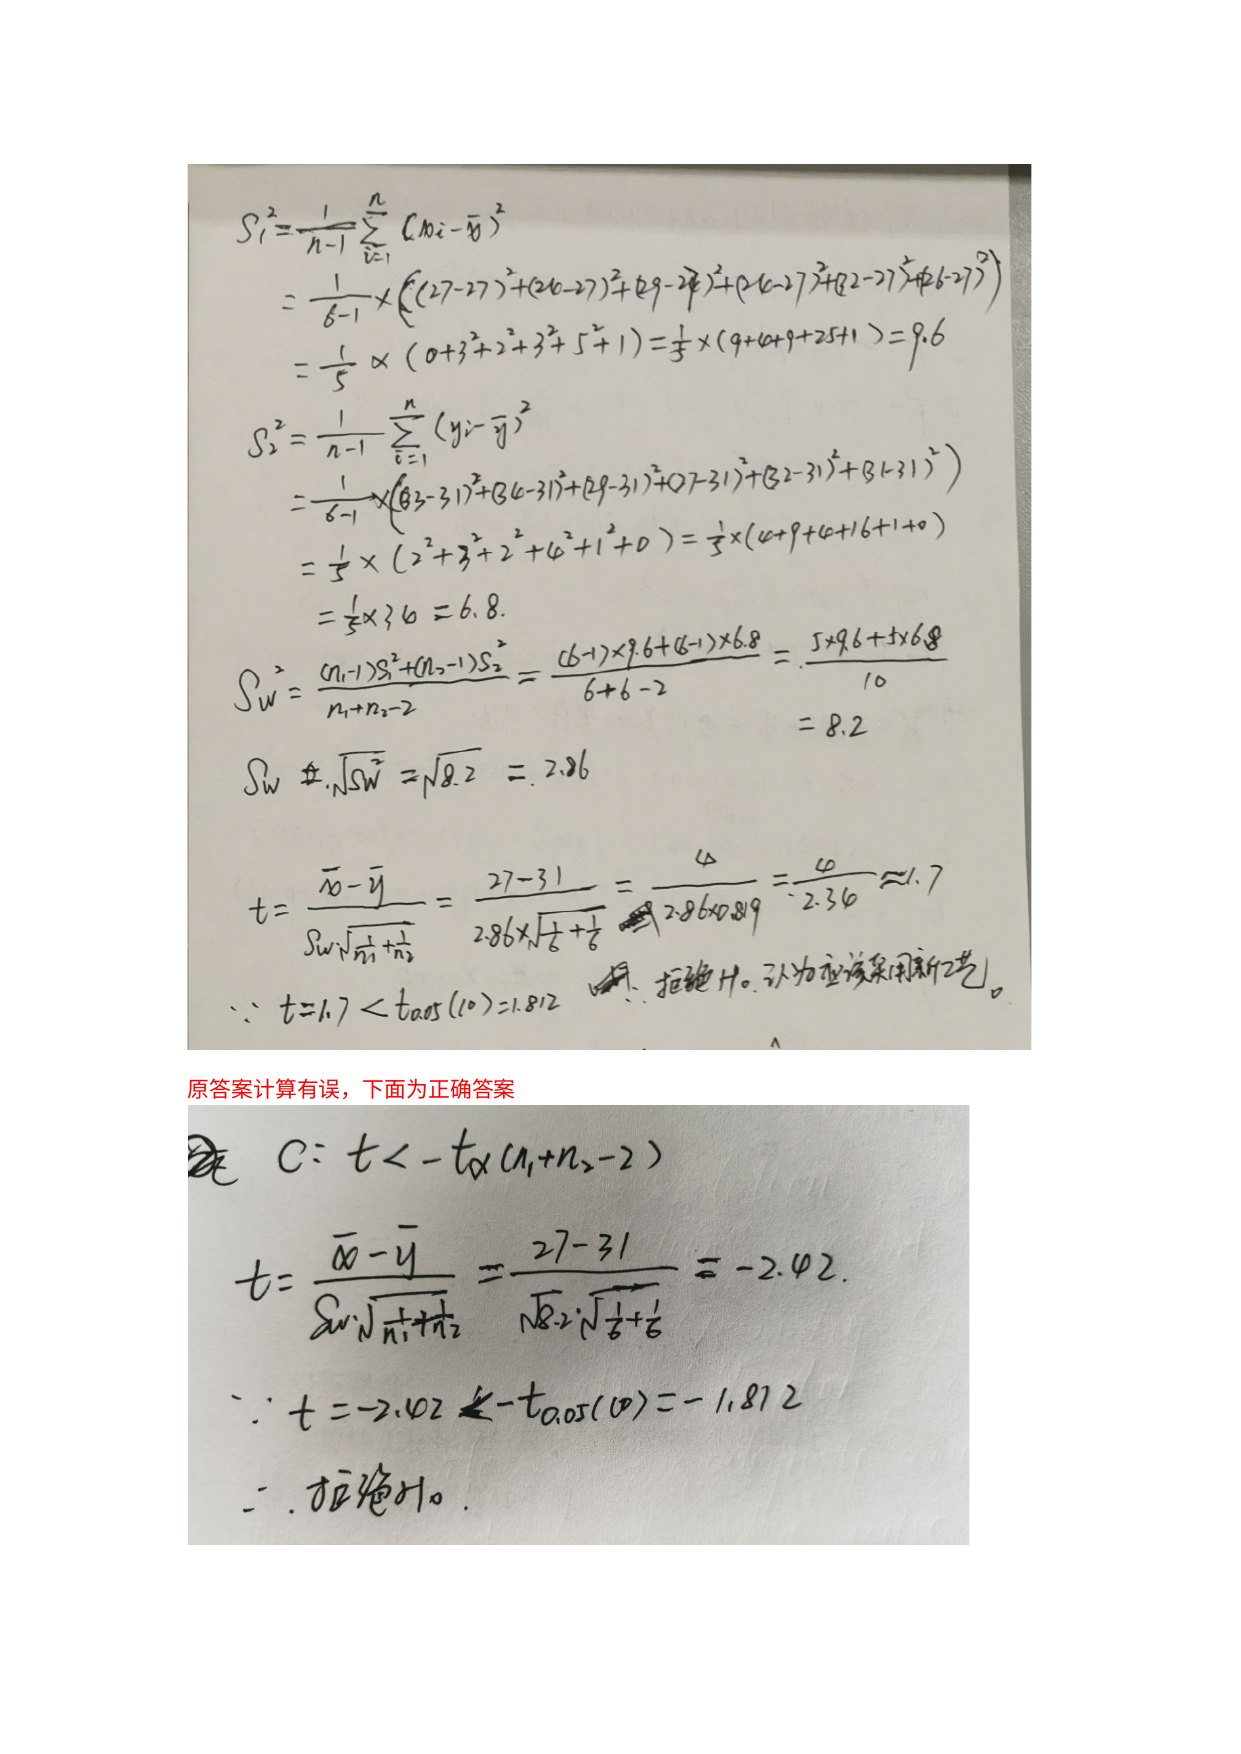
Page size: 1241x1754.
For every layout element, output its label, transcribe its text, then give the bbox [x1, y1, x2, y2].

picture [189, 1105, 969, 1545]
picture [187, 164, 1032, 1050]
text 原答案计算有误，下面为正确答案 [187, 1072, 1053, 1104]
